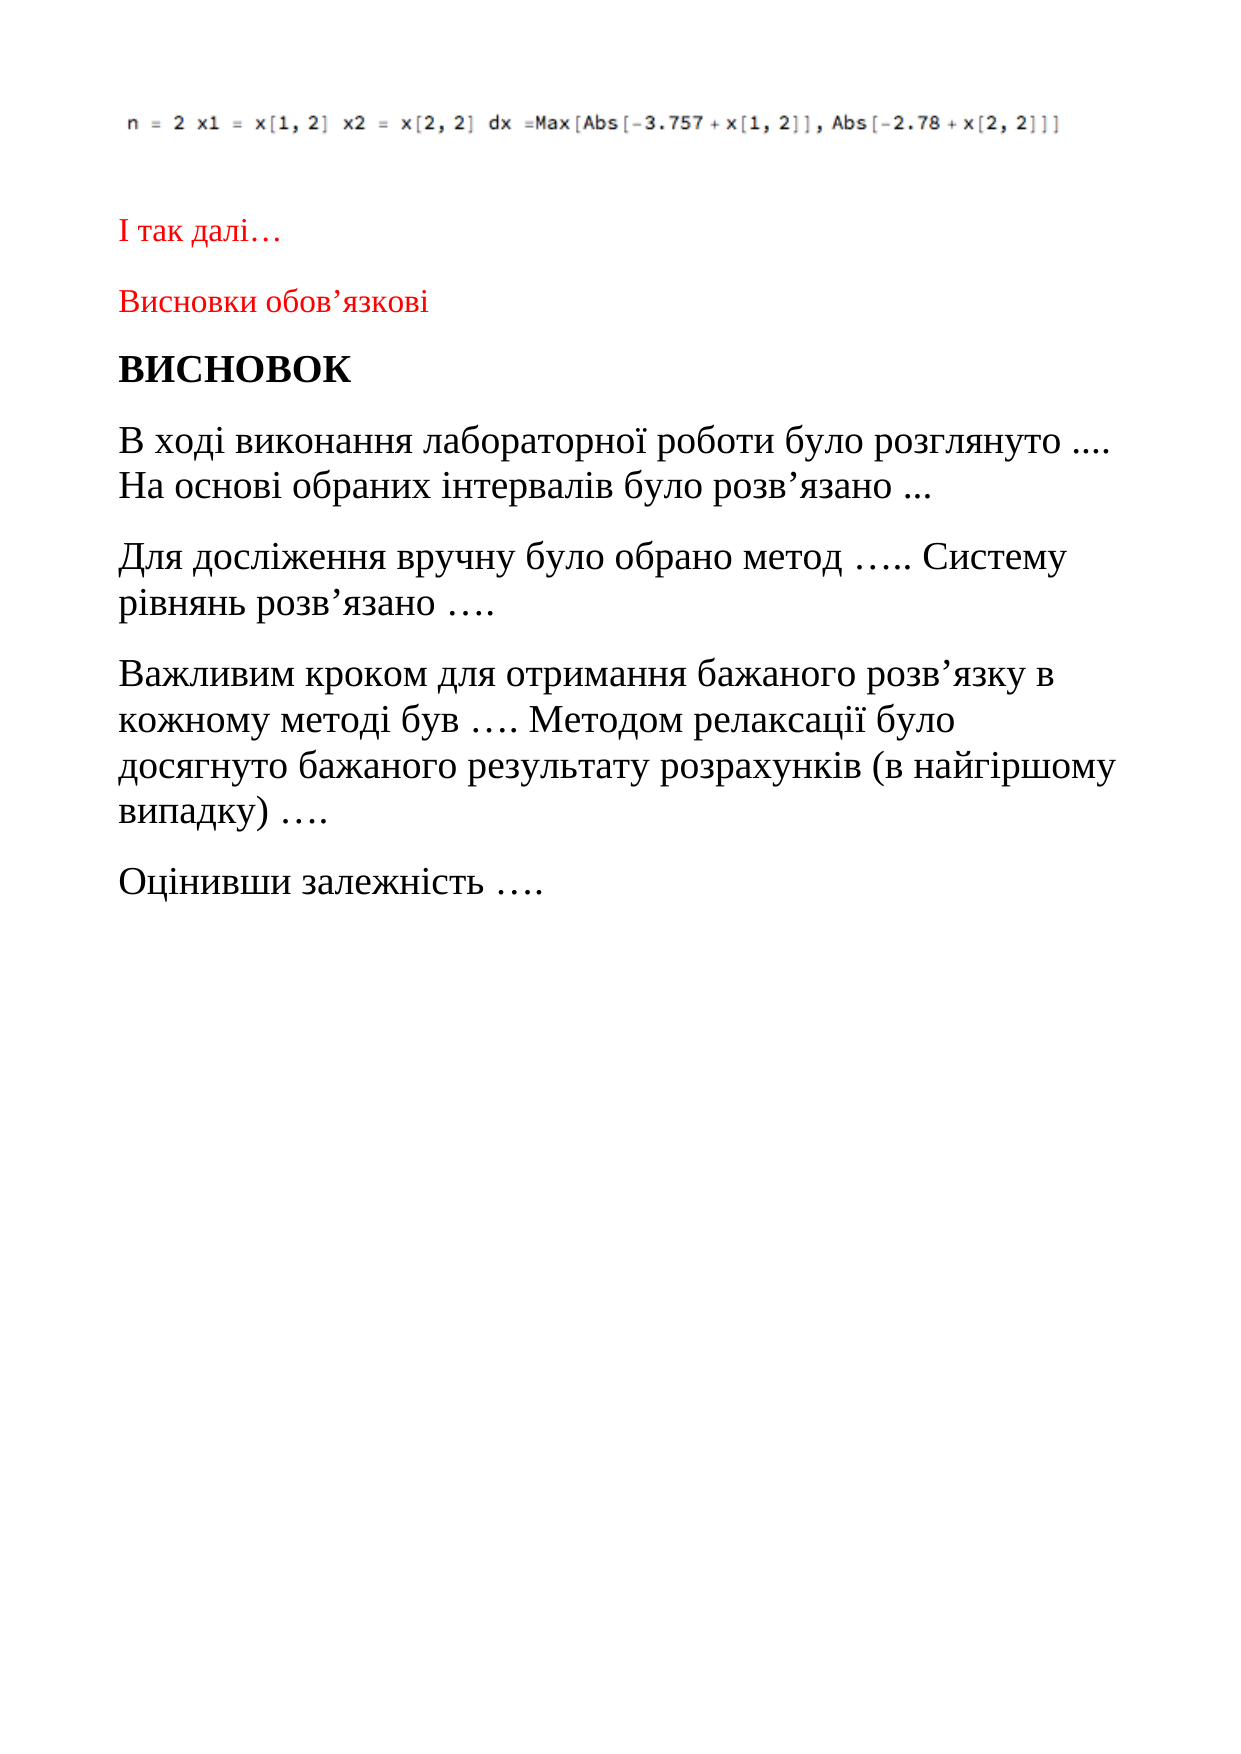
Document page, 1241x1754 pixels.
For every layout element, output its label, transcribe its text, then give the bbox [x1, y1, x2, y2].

text Важливим кроком для отримання бажаного розв’язку в кожному методі був …. Методом релаксації було досягнуто бажаного результату розрахунків (в найгіршому випадку) …. [118, 649, 1122, 832]
text Для досліження вручну було обрано метод ….. Систему рівнянь розв’язано …. [118, 532, 1122, 624]
text Висновки обов’язкові [118, 274, 1122, 320]
text В ході виконання лабораторної роботи було розглянуто .... На основі обраних інтервалів було розв’язано ... [118, 416, 1122, 507]
text Оцінивши залежність …. [118, 857, 1122, 903]
text ВИСНОВОК [118, 345, 1122, 391]
text І так далі… [118, 127, 1122, 249]
picture [99, 96, 1104, 158]
